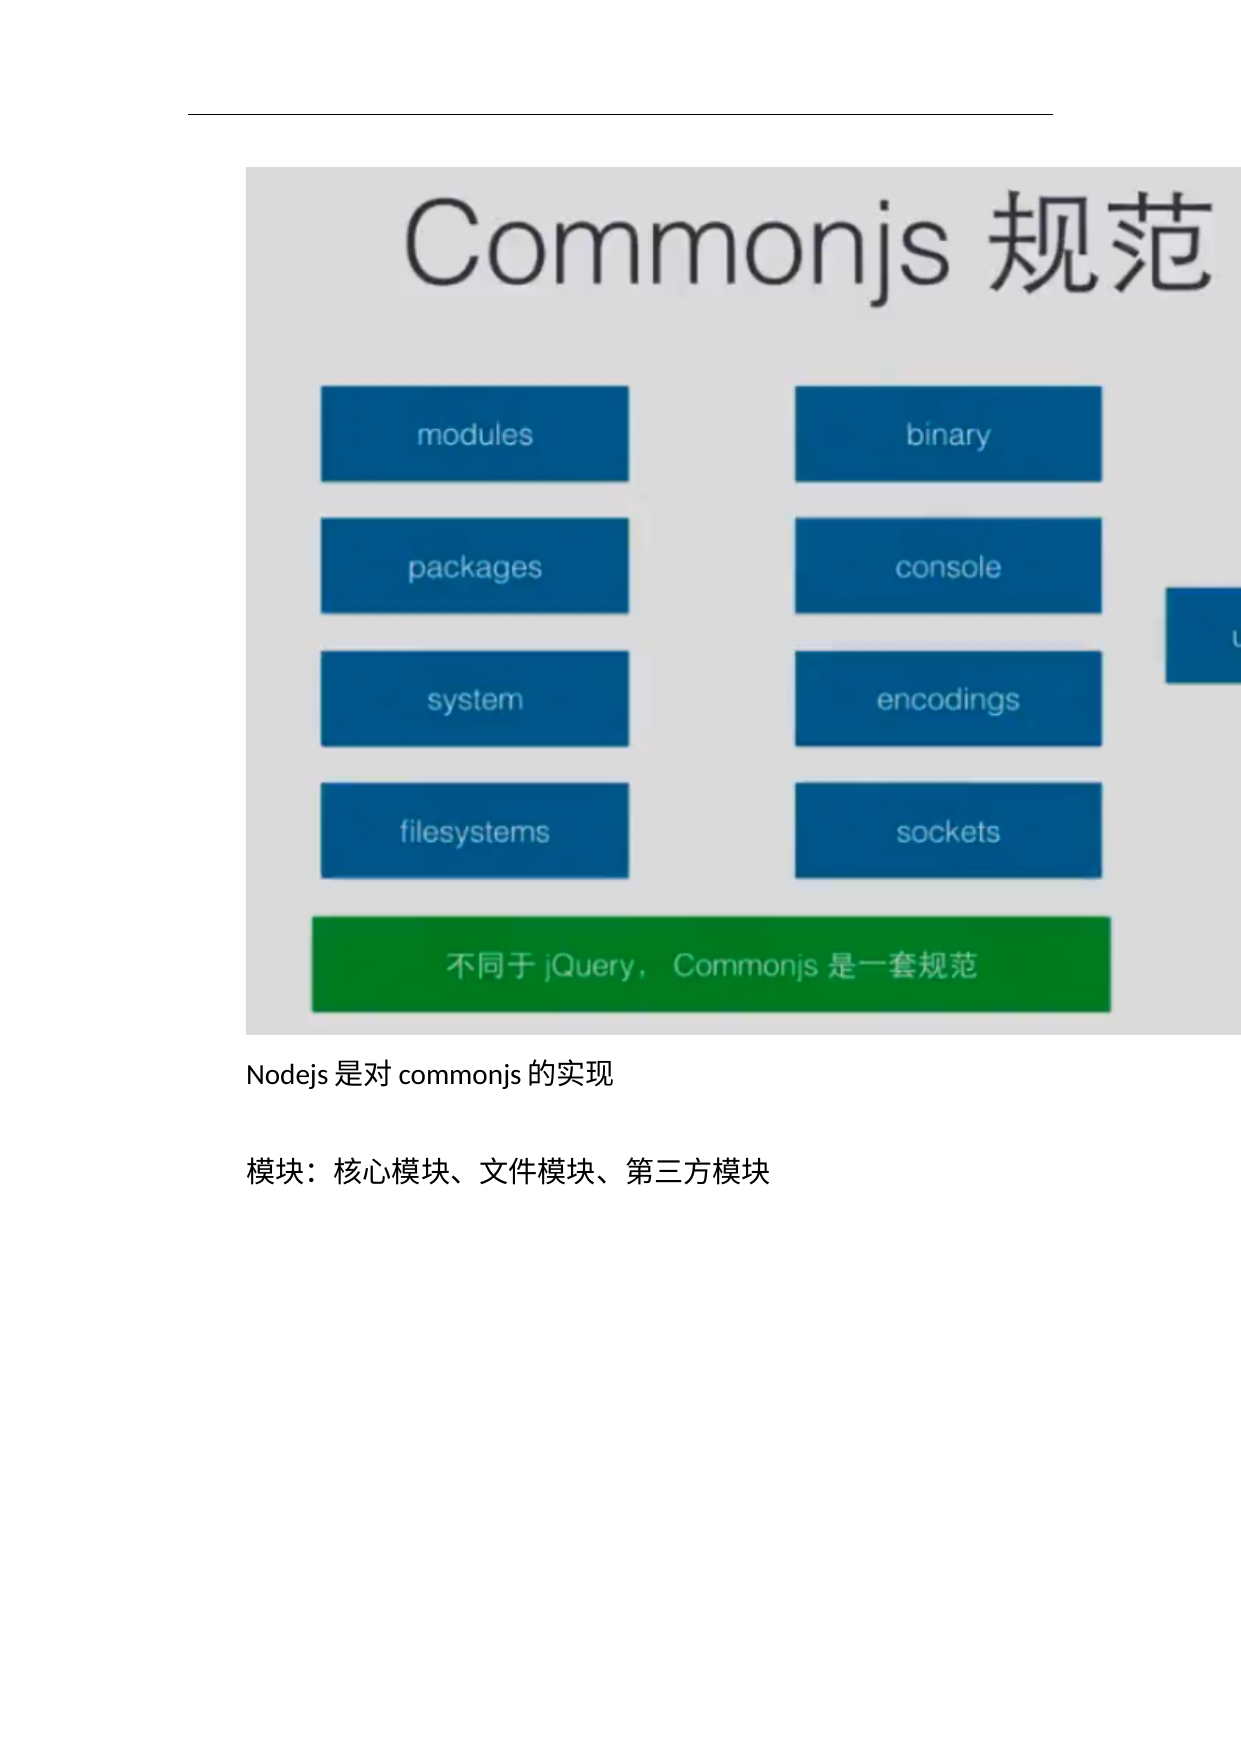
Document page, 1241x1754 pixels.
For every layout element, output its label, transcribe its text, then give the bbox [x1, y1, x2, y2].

text 模块：核心模块、文件模块、第三方模块 [187, 1137, 1053, 1202]
picture [245, 167, 1241, 1035]
text Nodejs是对commonjs的实现 [187, 1039, 1053, 1104]
